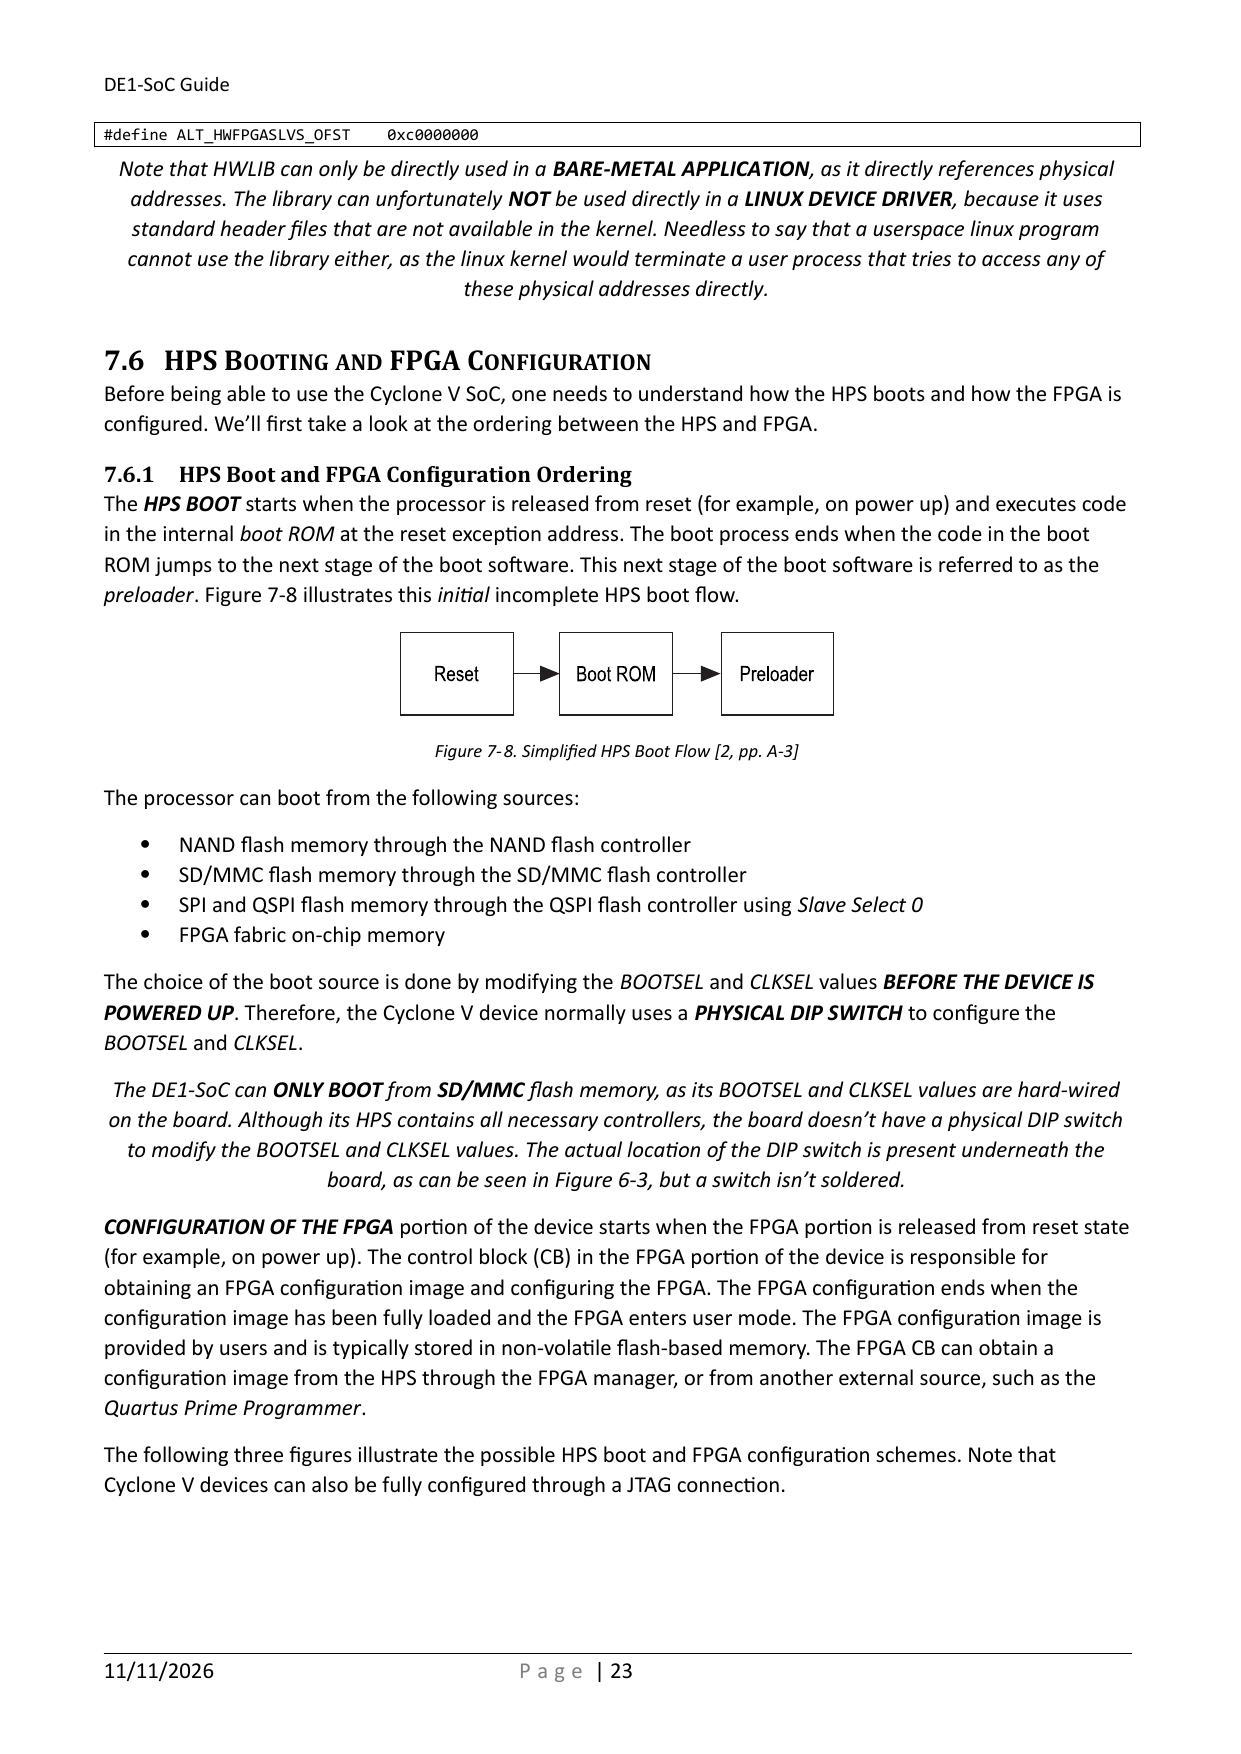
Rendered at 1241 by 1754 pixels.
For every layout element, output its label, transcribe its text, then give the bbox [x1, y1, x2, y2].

list NAND flash memory through the NAND flash controller [141, 830, 1132, 858]
text The choice of the boot source is done by modifying the BOOTSEL and CLKSEL values before the device is powered up. Therefore, the Cyclone V device normally uses a physical DIP switch to configure the BOOTSEL and CLKSEL. [103, 967, 1132, 1056]
text The DE1-SoC can only boot from SD/MMC flash memory, as its BOOTSEL and CLKSEL values are hard-wired on the board. Although its HPS contains all necessary controllers, the board doesn’t have a physical DIP switch to modify the BOOTSEL and CLKSEL values. The actual location of the DIP switch is present underneath the board, as can be seen in Figure 6-3, but a switch isn’t soldered. [103, 1075, 1132, 1193]
list SD/MMC flash memory through the SD/MMC flash controller [141, 860, 1132, 888]
list SPI and QSPI flash memory through the QSPI flash controller using Slave Select 0 [141, 890, 1132, 918]
text Note that HWLIB can only be directly used in a bare-metal application, as it directly references physical addresses. The library can unfortunately not be used directly in a linux device driver, because it uses standard header files that are not available in the kernel. Needless to say that a userspace linux program cannot use the library either, as the linux kernel would terminate a user process that tries to access any of these physical addresses directly. [103, 154, 1132, 302]
subtitle HPS Boot and FPGA Configuration Ordering [103, 460, 1132, 487]
subtitle HPS Booting and FPGA Configuration [103, 342, 1132, 376]
text Figure 7-4. Simplified HPS Boot Flow [103, 739, 1132, 762]
text Configuration of the FPGA portion of the device starts when the FPGA portion is released from reset state (for example, on power up). The control block (CB) in the FPGA portion of the device is responsible for obtaining an FPGA configuration image and configuring the FPGA. The FPGA configuration ends when the configuration image has been fully loaded and the FPGA enters user mode. The FPGA configuration image is provided by users and is typically stored in non-volatile flash-based memory. The FPGA CB can obtain a configuration image from the HPS through the FPGA manager, or from another external source, such as the Quartus Prime Programmer. [103, 1212, 1132, 1422]
text The processor can boot from the following sources: [103, 783, 1132, 811]
text #define ALT_HWFPGASLVS_OFST 0xc0000000 [95, 123, 1140, 146]
text Before being able to use the Cyclone V SoC, one needs to understand how the HPS boots and how the FPGA is configured. We’ll first take a look at the ordering between the HPS and FPGA. [103, 379, 1132, 437]
list FPGA fabric on-chip memory [141, 921, 1132, 949]
text The following three figures illustrate the possible HPS boot and FPGA configuration schemes. Note that Cyclone V devices can also be fully configured through a JTAG connection. [103, 1440, 1132, 1499]
